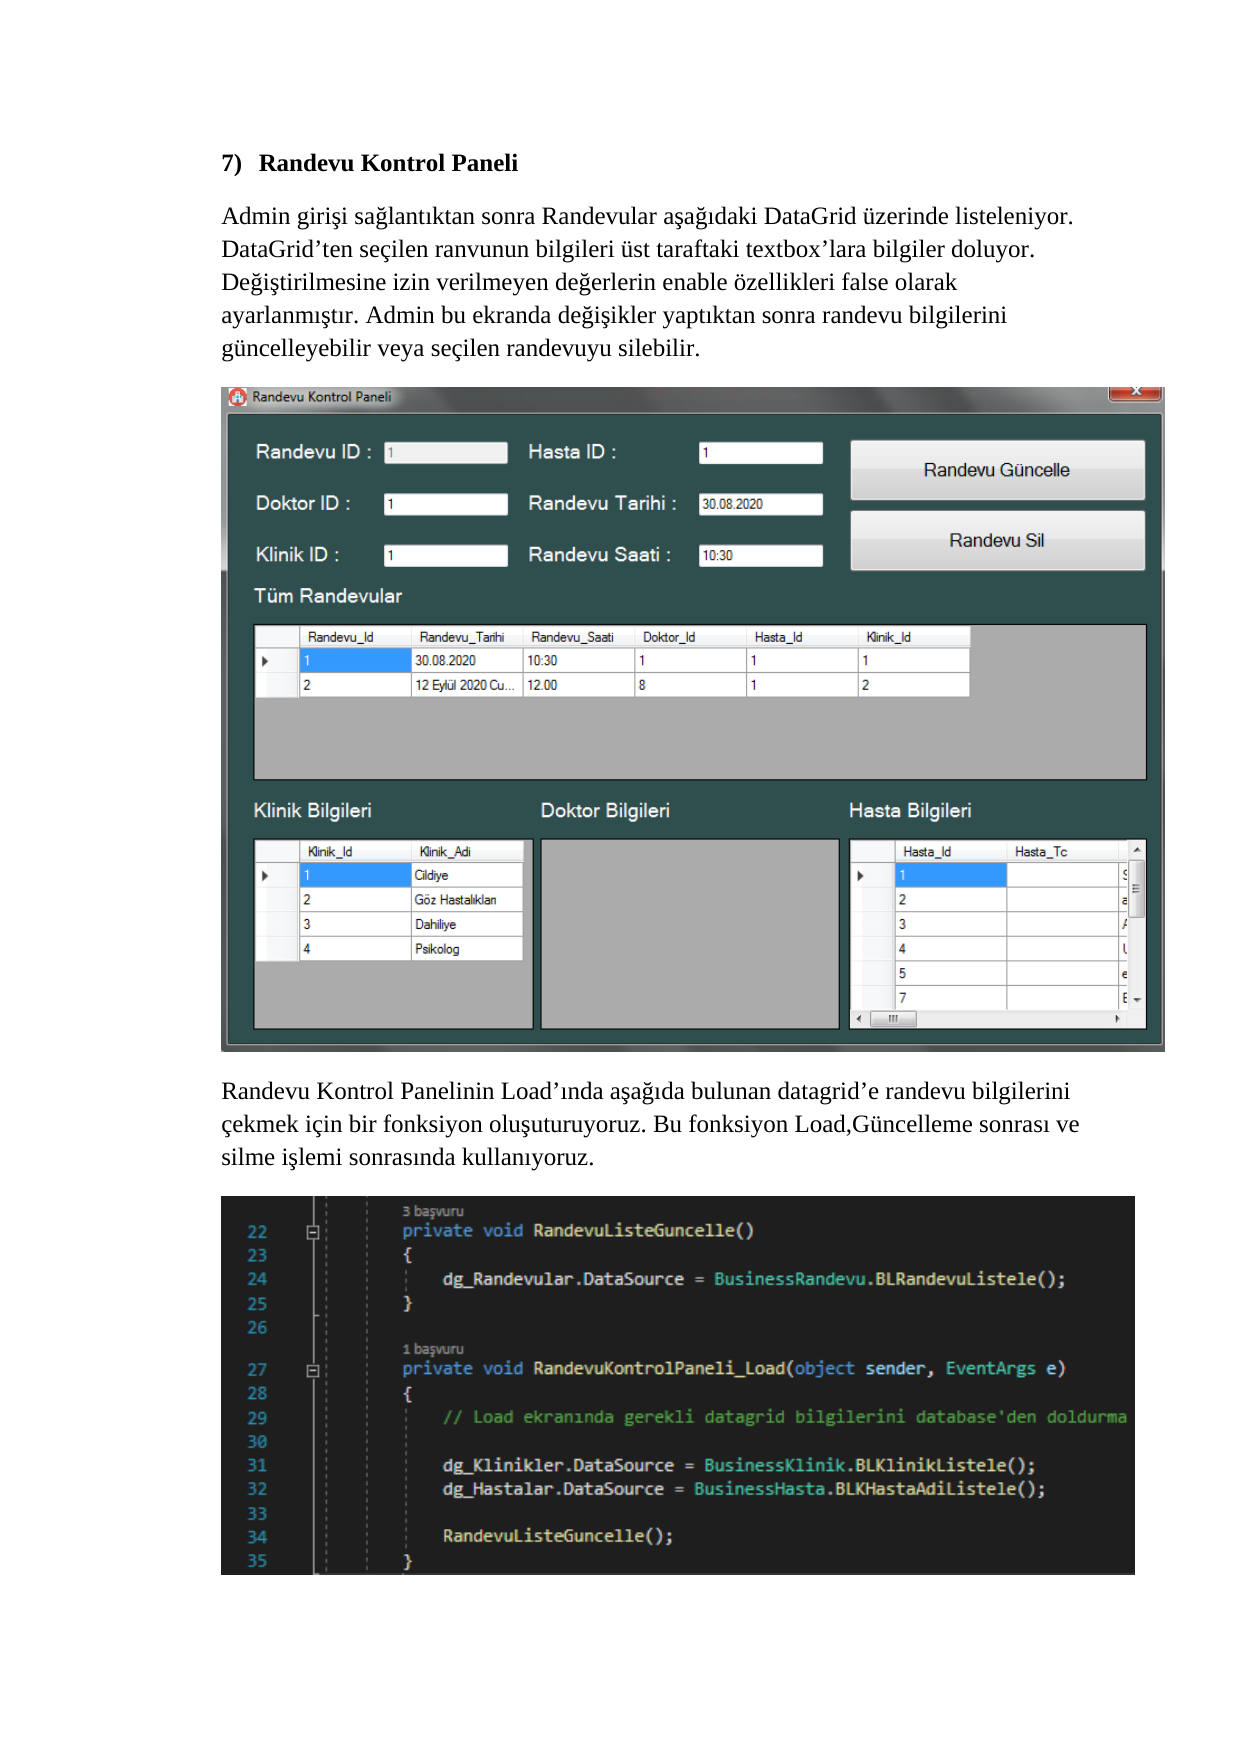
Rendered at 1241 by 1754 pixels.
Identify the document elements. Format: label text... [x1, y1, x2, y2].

text Admin girişi sağlantıktan sonra Randevular aşağıdaki DataGrid üzerinde listeleniyor. DataGrid’ten seçilen ranvunun bilgileri üst taraftaki textbox’lara bilgiler doluyor. Değiştirilmesine izin verilmeyen değerlerin enable özellikleri false olarak ayarlanmıştır. Admin bu ekranda değişikler yaptıktan sonra randevu bilgilerini güncelleyebilir veya seçilen randevuyu silebilir. [221, 201, 1093, 362]
picture [221, 387, 1165, 1052]
picture [221, 1196, 1135, 1575]
list Randevu Kontrol Paneli [221, 148, 1093, 176]
text Randevu Kontrol Panelinin Load’ında aşağıda bulunan datagrid’e randevu bilgilerini çekmek için bir fonksiyon oluşuturuyoruz. Bu fonksiyon Load,Güncelleme sonrası ve silme işlemi sonrasında kullanıyoruz. [221, 1076, 1093, 1171]
